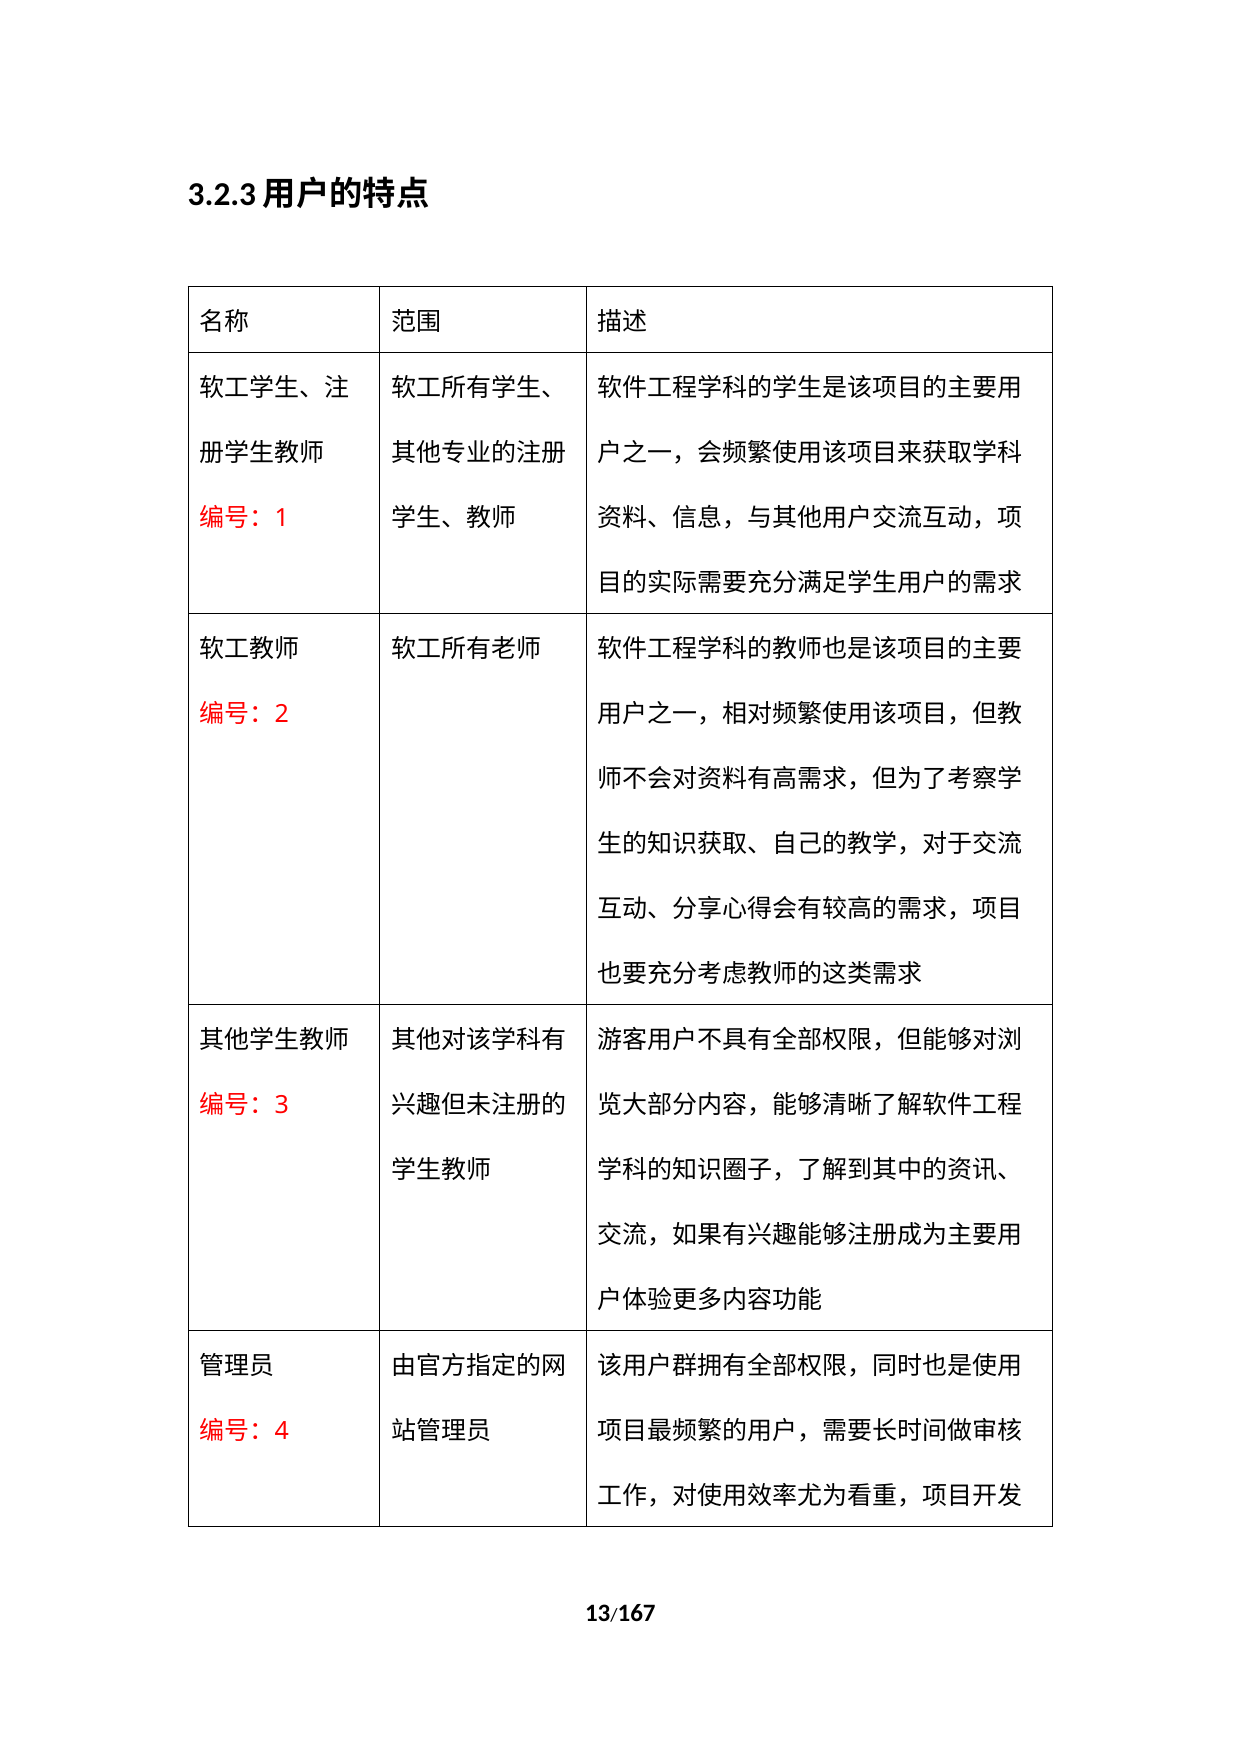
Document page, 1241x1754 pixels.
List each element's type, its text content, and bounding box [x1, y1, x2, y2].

table_header 名称 [189, 287, 379, 352]
table_cell 软工教师 编号：2 [189, 614, 379, 1004]
table_cell 软工所有老师 [380, 614, 586, 1004]
table_cell 游客用户不具有全部权限，但能够对浏览大部分内容，能够清晰了解软件工程学科的知识圈子，了解到其中的资讯、交流，如果有兴趣能够注册成为主要用户体验更多内容功能 [587, 1005, 1052, 1330]
table_cell 其他对该学科有兴趣但未注册的学生教师 [380, 1005, 586, 1330]
table_cell 软工学生、注册学生教师 编号：1 [189, 353, 379, 613]
subtitle 3.2.3用户的特点 [187, 158, 1053, 223]
table_cell 其他学生教师 编号：3 [189, 1005, 379, 1330]
table_header 描述 [587, 287, 1052, 352]
table_cell 软件工程学科的学生是该项目的主要用户之一，会频繁使用该项目来获取学科资料、信息，与其他用户交流互动，项目的实际需要充分满足学生用户的需求 [587, 353, 1052, 613]
table_cell 软件工程学科的教师也是该项目的主要用户之一，相对频繁使用该项目，但教师不会对资料有高需求，但为了考察学生的知识获取、自己的教学，对于交流互动、分享心得会有较高的需求，项目也要充分考虑教师的这类需求 [587, 614, 1052, 1004]
table_cell 管理员 编号：4 [189, 1331, 379, 1526]
table_cell 由官方指定的网站管理员 [380, 1331, 586, 1526]
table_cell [587, 1331, 1052, 1526]
table_cell 软工所有学生、其他专业的注册学生、教师 [380, 353, 586, 613]
table_header 范围 [380, 287, 586, 352]
